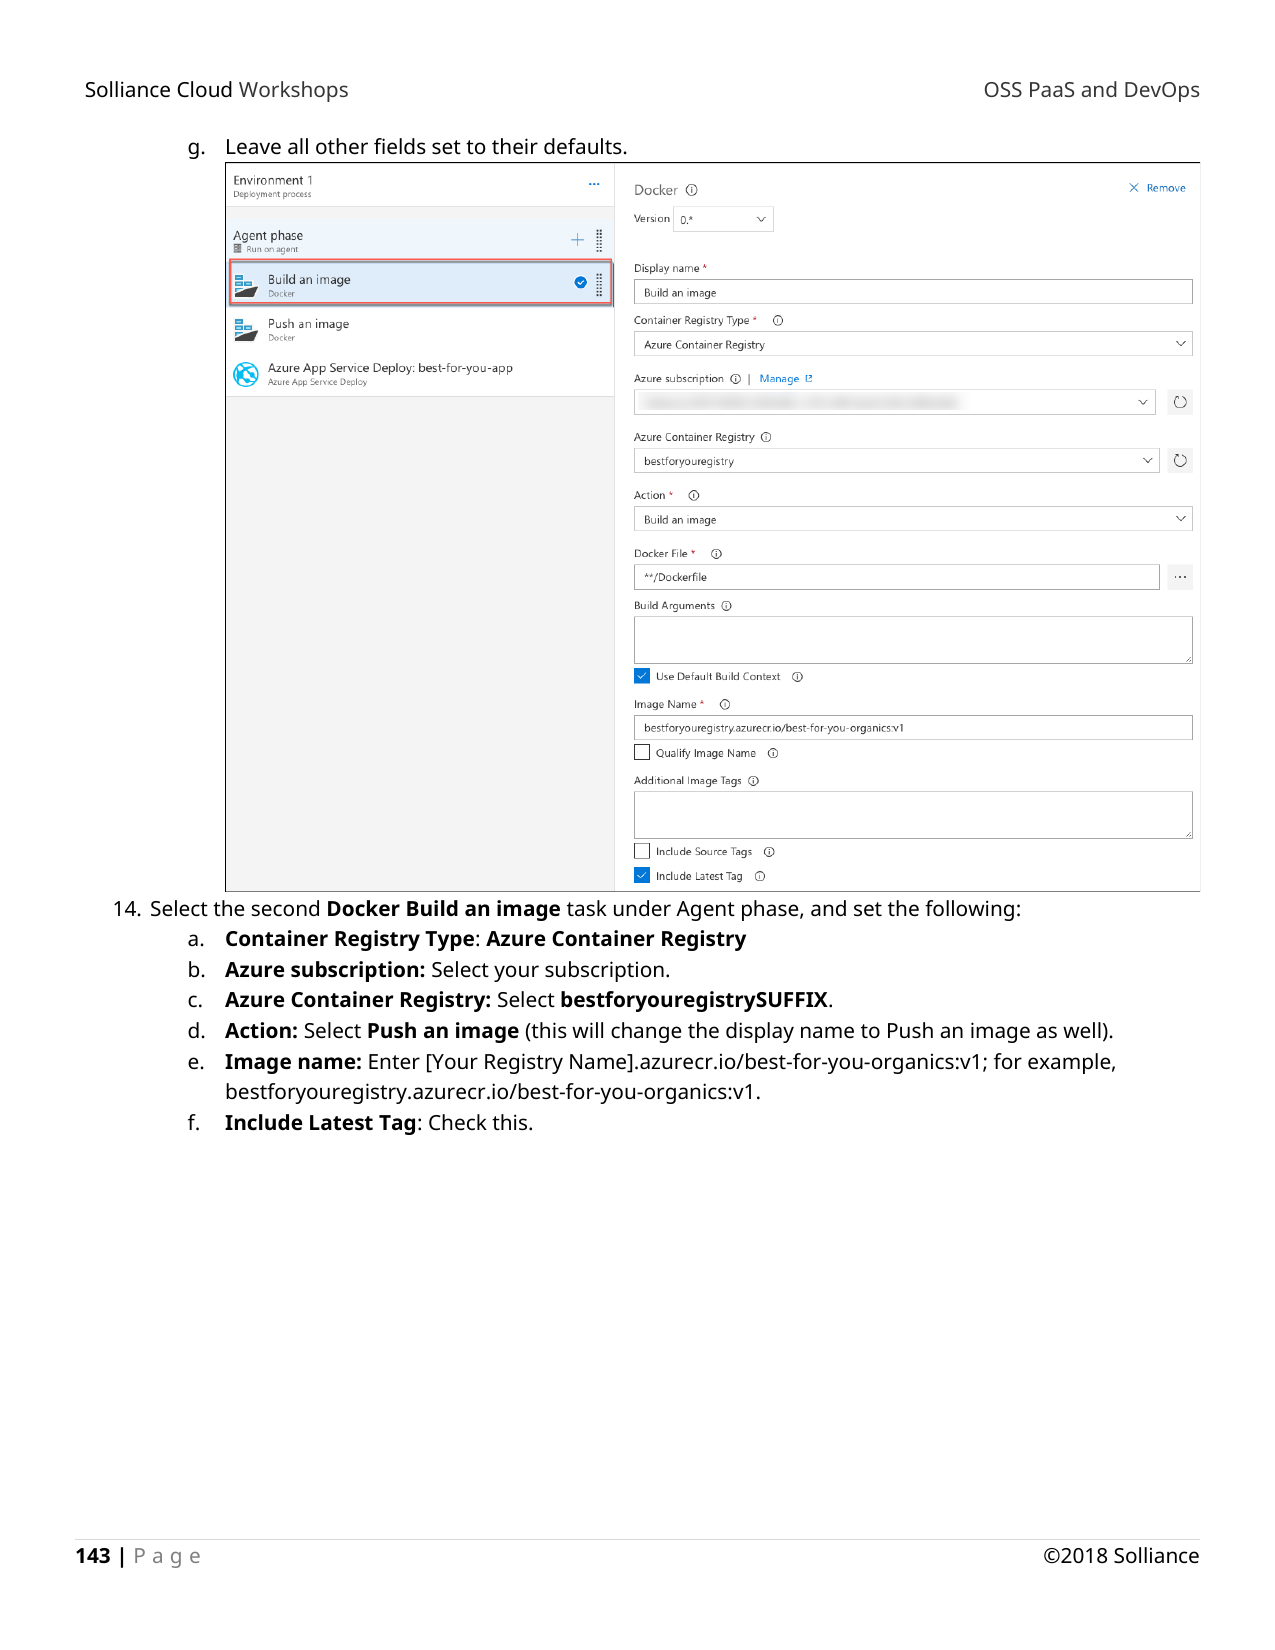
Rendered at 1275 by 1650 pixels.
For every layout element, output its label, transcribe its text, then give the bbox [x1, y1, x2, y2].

list Action: Select Push an image (this will change the display name to Push an image as well). [187, 1016, 1200, 1044]
list Container Registry Type: Azure Container Registry [187, 924, 1200, 953]
picture [225, 162, 1200, 892]
list Image name: Enter [Your Registry Name].azurecr.io/best-for-you-organics:v1; for example, bestforyouregistry.azurecr.io/best-for-you-organics:v1. [187, 1047, 1200, 1106]
list Select the second Docker Build an image task under Agent phase, and set the following: [112, 894, 1200, 922]
list Include Latest Tag: Check this. [187, 1108, 1200, 1136]
list Azure Container Registry: Select bestforyouregistrySUFFIX. [187, 986, 1200, 1014]
list Azure subscription: Select your subscription. [187, 955, 1200, 983]
